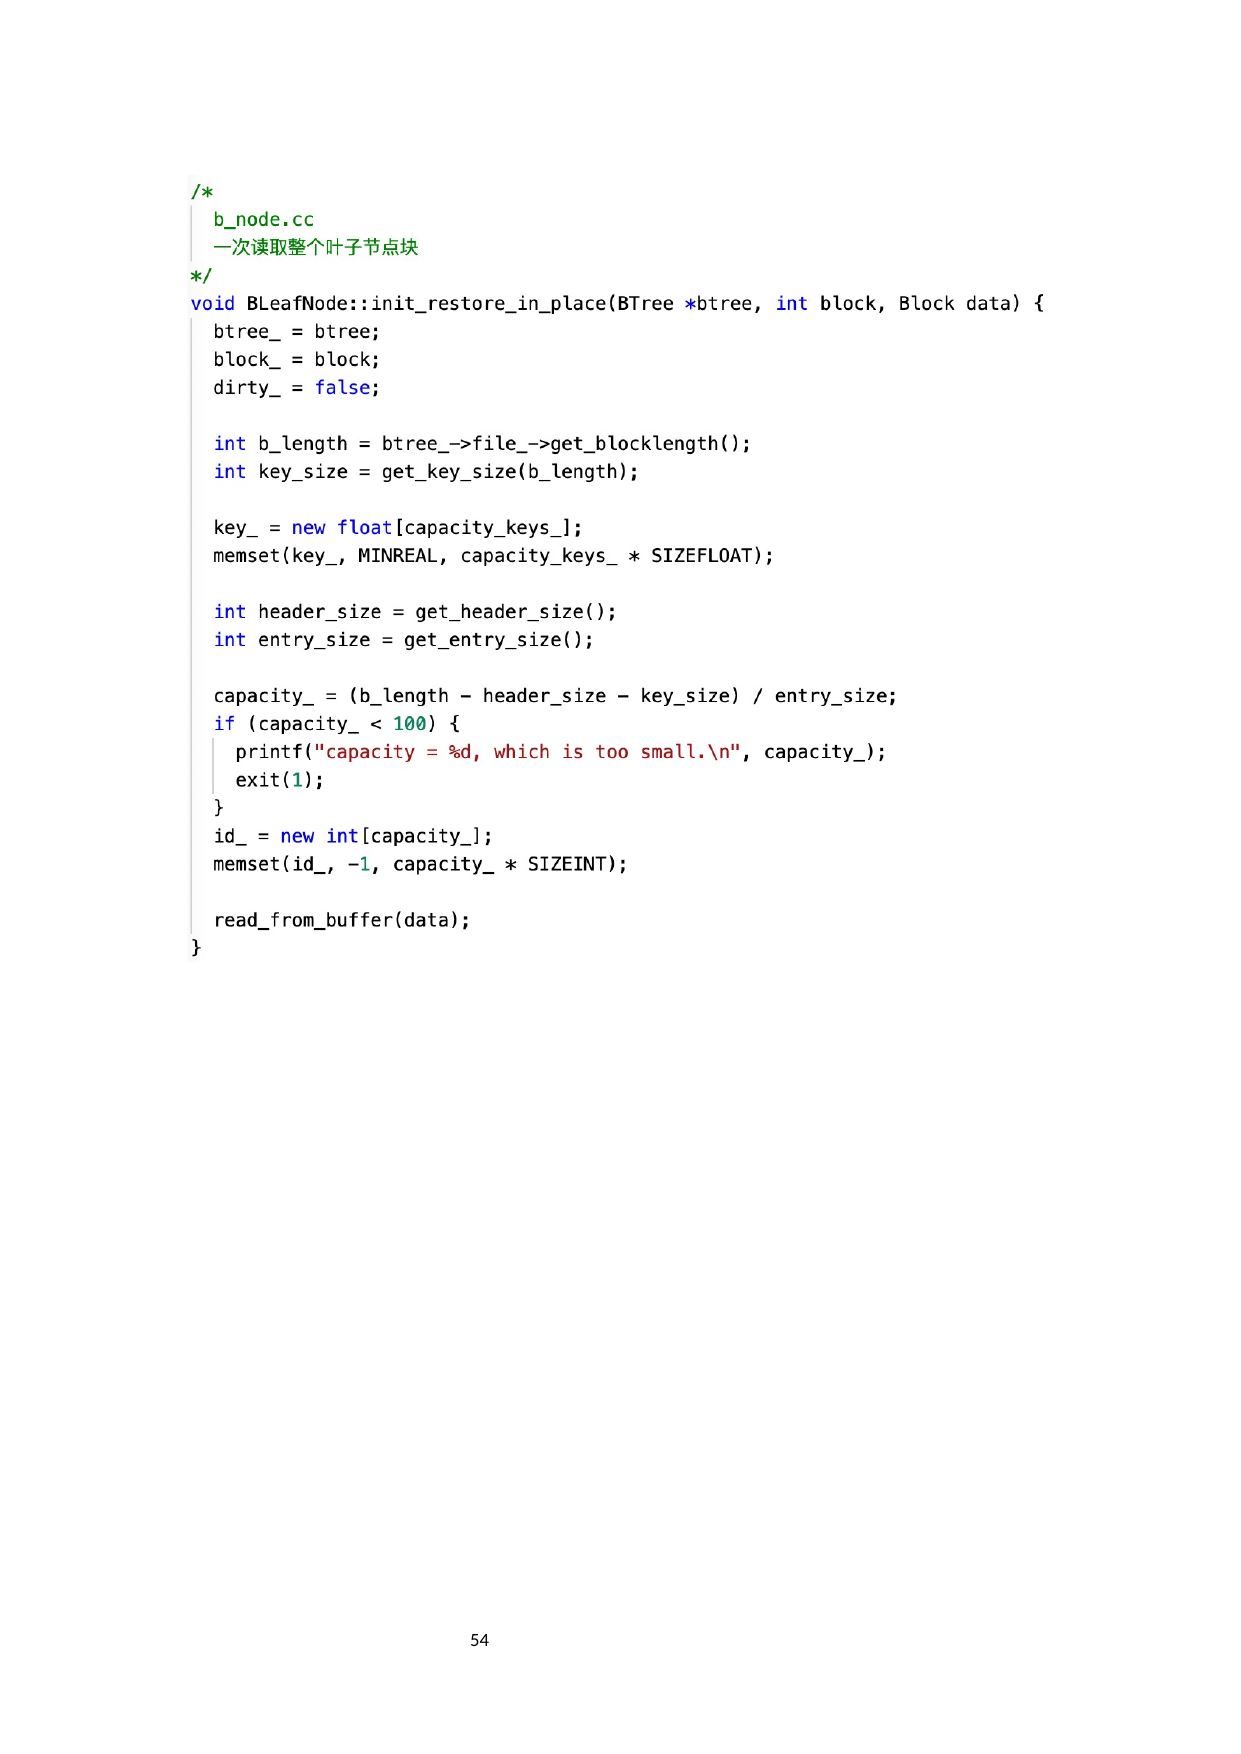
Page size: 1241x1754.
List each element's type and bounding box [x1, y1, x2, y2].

picture [187, 175, 1052, 962]
